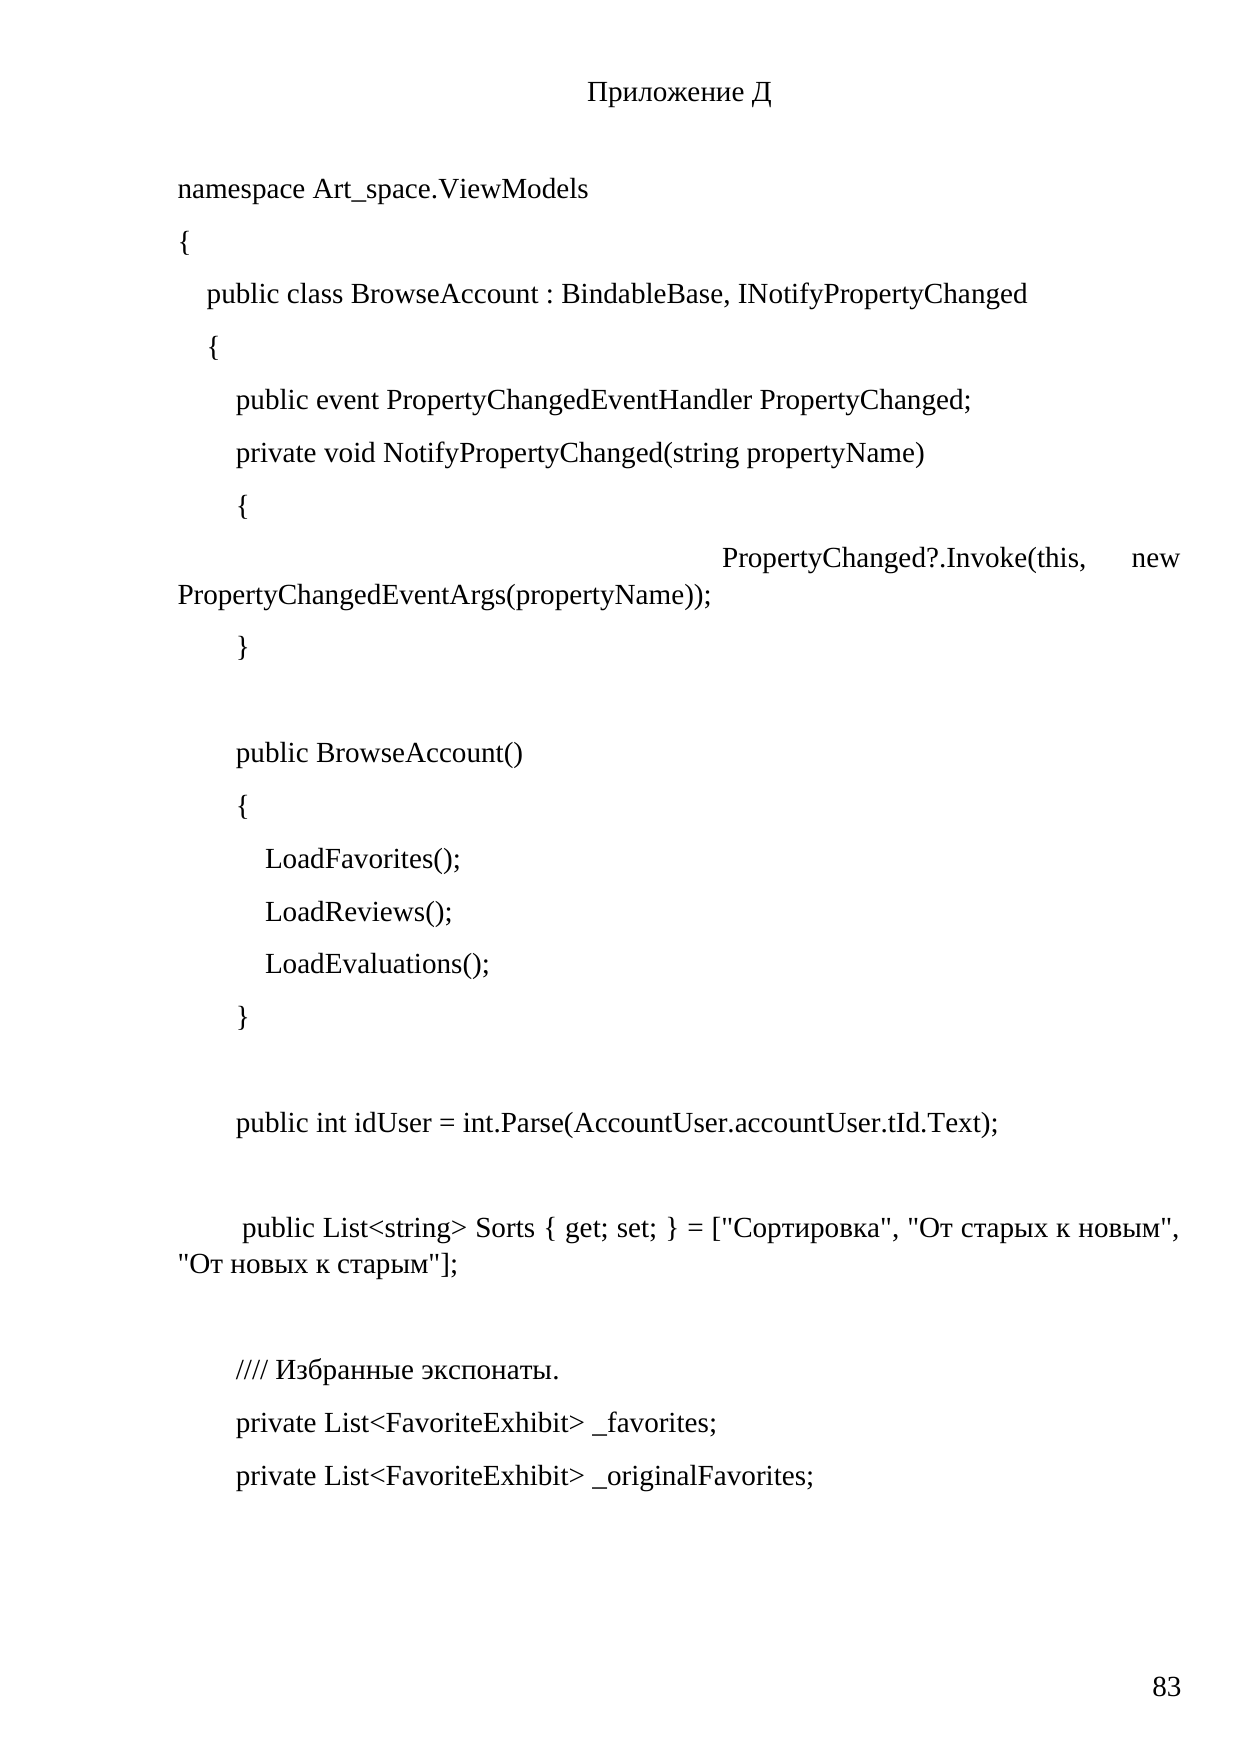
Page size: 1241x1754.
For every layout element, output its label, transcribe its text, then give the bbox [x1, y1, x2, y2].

text { [177, 488, 1181, 521]
text public event PropertyChangedEventHandler PropertyChanged; [177, 382, 1181, 416]
text private List<FavoriteExhibit> _originalFavorites; [177, 1458, 1181, 1491]
text public class BrowseAccount : BindableBase, INotifyPropertyChanged [177, 277, 1181, 310]
text public int idUser = int.Parse(AccountUser.accountUser.tId.Text); [177, 1105, 1181, 1138]
text { [177, 329, 1181, 363]
text PropertyChanged?.Invoke(this, new PropertyChangedEventArgs(propertyName)); [177, 541, 1181, 610]
text private void NotifyPropertyChanged(string propertyName) [177, 435, 1181, 468]
text LoadFavorites(); [177, 841, 1181, 874]
text LoadReviews(); [177, 894, 1181, 927]
text } [177, 999, 1181, 1033]
text public List<string> Sorts { get; set; } = ["Сортировка", "От старых к новым", "От новых к старым"]; [177, 1211, 1181, 1280]
text { [177, 788, 1181, 822]
text } [177, 629, 1181, 663]
text namespace Art_space.ViewModels [177, 171, 1181, 204]
text LoadEvaluations(); [177, 946, 1181, 980]
text private List<FavoriteExhibit> _favorites; [177, 1405, 1181, 1439]
text //// Избранные экспонаты. [177, 1352, 1181, 1386]
text public BrowseAccount() [177, 735, 1181, 769]
text { [177, 224, 1181, 257]
